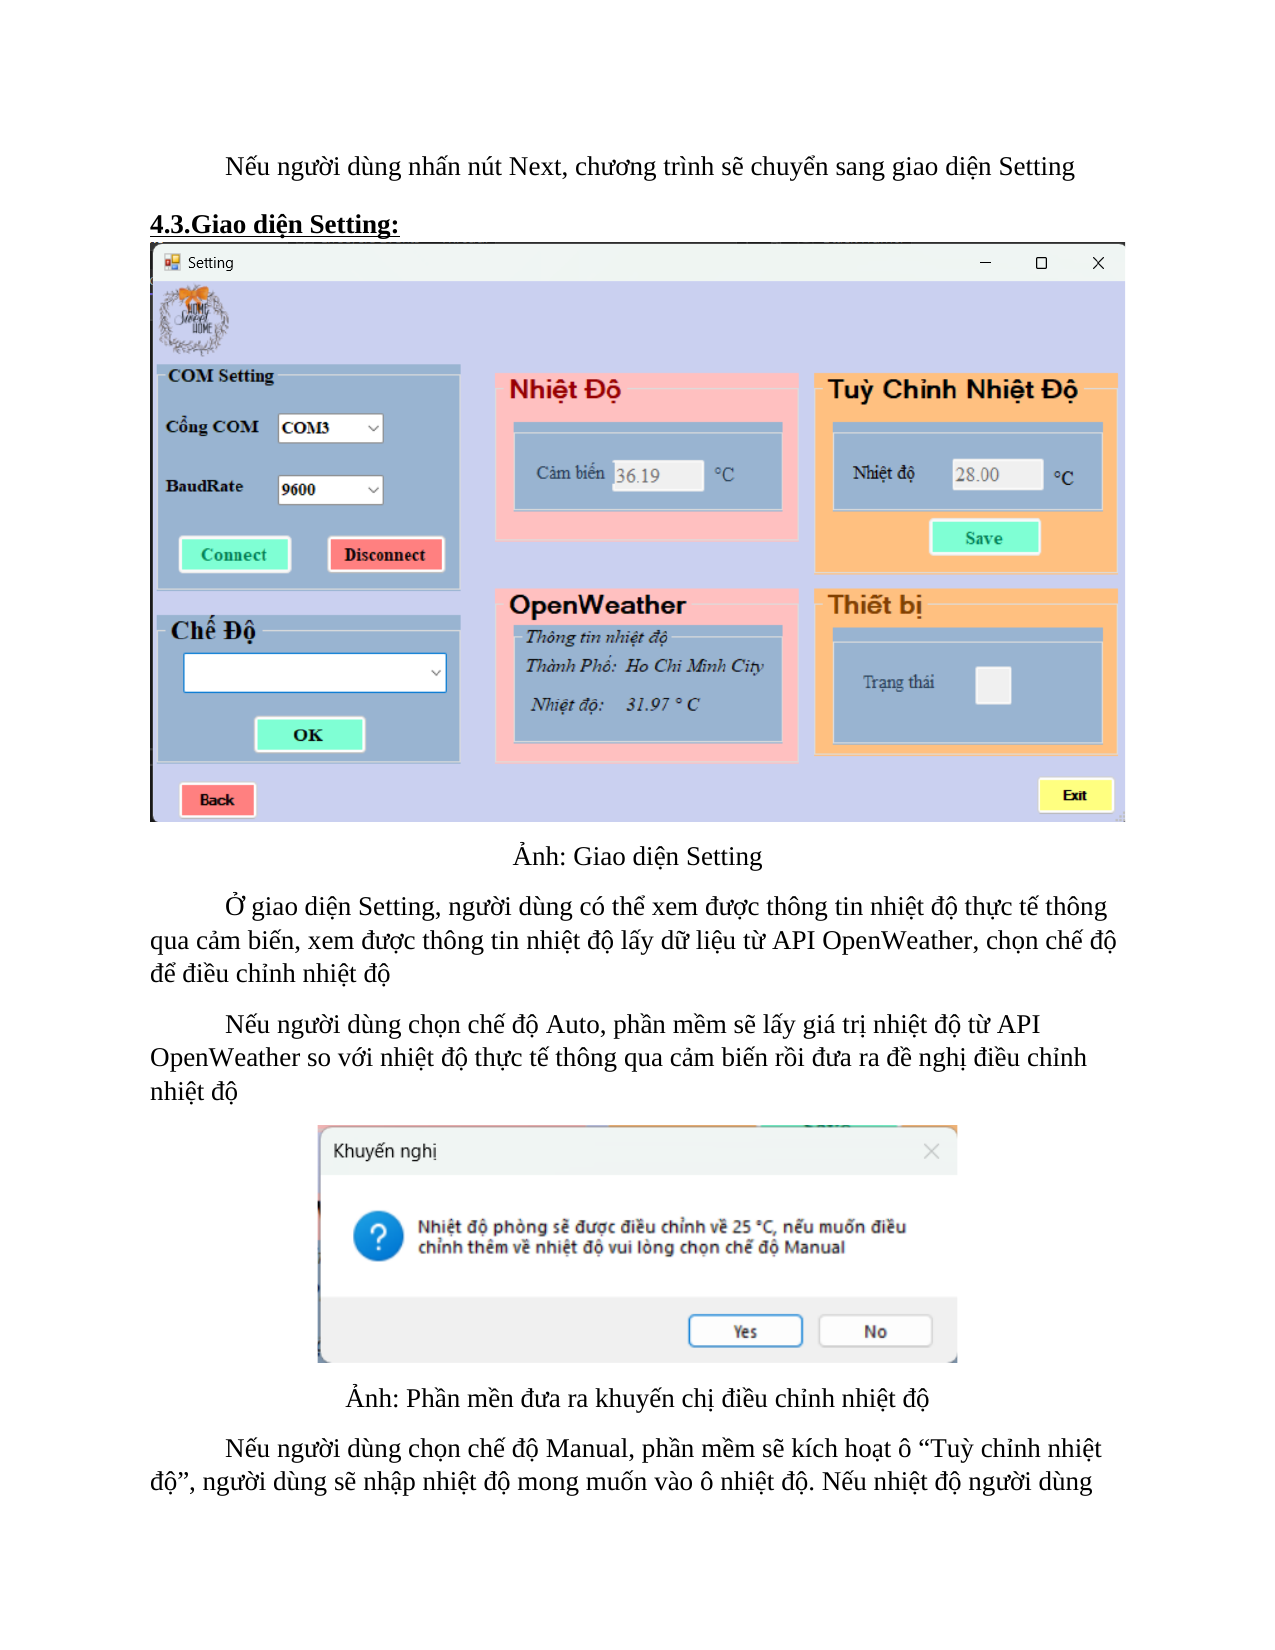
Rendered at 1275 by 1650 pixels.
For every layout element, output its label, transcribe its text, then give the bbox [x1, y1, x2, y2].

text Ở giao diện Setting, người dùng có thể xem được thông tin nhiệt độ thực tế thông qua cảm biến, xem được thông tin nhiệt độ lấy dữ liệu từ API OpenWeather, chọn chế độ để điều chỉnh nhiệt độ [150, 891, 1125, 989]
subtitle 4.3.Giao diện Setting: [150, 208, 1125, 240]
text Ảnh: Phần mền đưa ra khuyến chị điều chỉnh nhiệt độ [150, 1382, 1125, 1413]
picture [317, 1125, 958, 1363]
text Nếu người dùng chọn chế độ Auto, phần mềm sẽ lấy giá trị nhiệt độ từ API OpenWeather so với nhiệt độ thực tế thông qua cảm biến rồi đưa ra đề nghị điều chỉnh nhiệt độ [150, 1008, 1125, 1106]
text Nếu người dùng nhấn nút Next, chương trình sẽ chuyển sang giao diện Setting [150, 150, 1125, 181]
picture [150, 242, 1125, 822]
text Ảnh: Giao diện Setting [150, 840, 1125, 871]
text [150, 1432, 1125, 1497]
